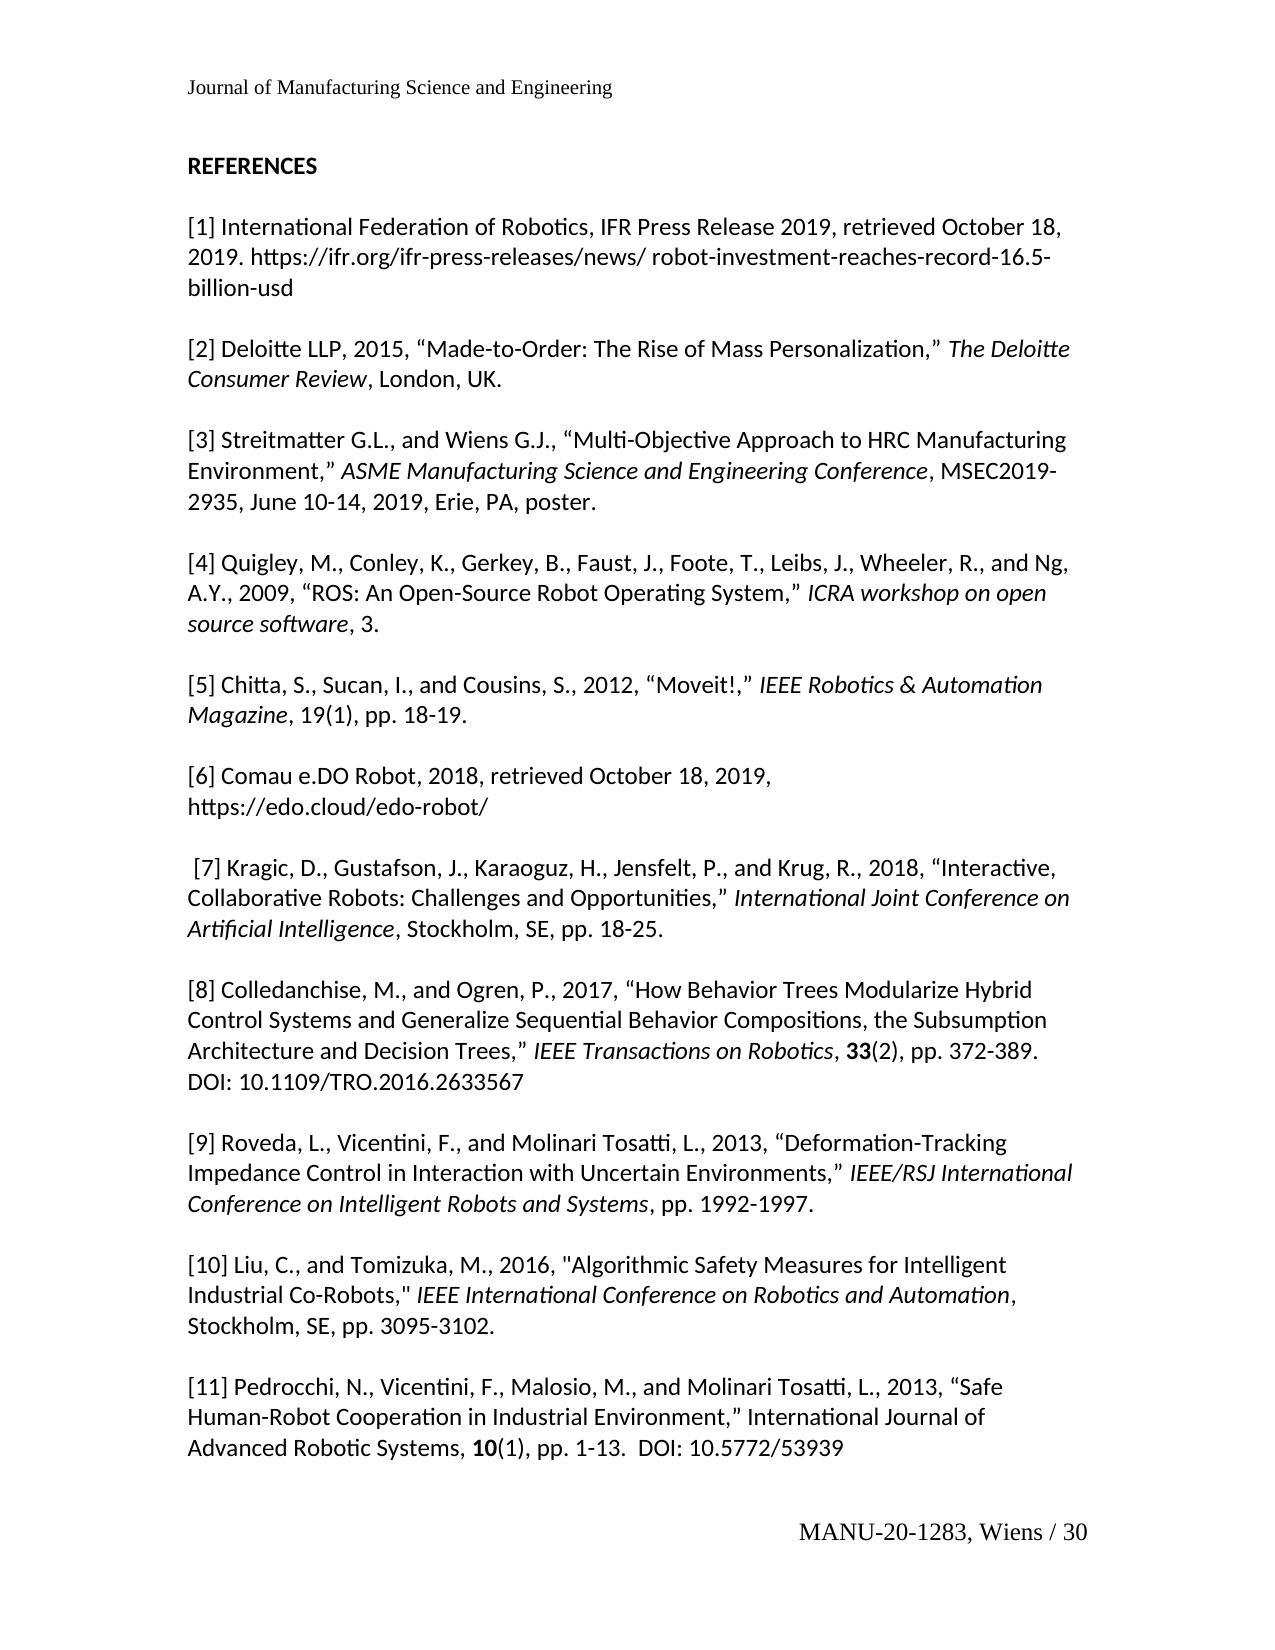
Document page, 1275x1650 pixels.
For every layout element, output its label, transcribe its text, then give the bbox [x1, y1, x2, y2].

text [6] Comau e.DO Robot, 2018, retrieved October 18, 2019, [187, 760, 1087, 791]
text REFERENCES [187, 150, 1087, 181]
text [2] Deloitte LLP, 2015, “Made-to-Order: The Rise of Mass Personalization,” The Deloitte Consumer Review, London, UK. [187, 333, 1087, 394]
text https://edo.cloud/edo-robot/ [187, 791, 1087, 821]
text [10] Liu, C., and Tomizuka, M., 2016, "Algorithmic Safety Measures for Intelligent Industrial Co-Robots," IEEE International Conference on Robotics and Automation, Stockholm, SE, pp. 3095-3102. [187, 1249, 1087, 1340]
text [8] Colledanchise, M., and Ogren, P., 2017, “How Behavior Trees Modularize Hybrid Control Systems and Generalize Sequential Behavior Compositions, the Subsumption Architecture and Decision Trees,” IEEE Transactions on Robotics, 33(2), pp. 372-389. DOI: 10.1109/TRO.2016.2633567 [187, 974, 1087, 1096]
text [1] International Federation of Robotics, IFR Press Release 2019, retrieved October 18, 2019. https://ifr.org/ifr-press-releases/news/ robot-investment-reaches-record-16.5-billion-usd [187, 211, 1087, 303]
text [7] Kragic, D., Gustafson, J., Karaoguz, H., Jensfelt, P., and Krug, R., 2018, “Interactive, Collaborative Robots: Challenges and Opportunities,” International Joint Conference on Artificial Intelligence, Stockholm, SE, pp. 18-25. [187, 852, 1087, 943]
text [11] Pedrocchi, N., Vicentini, F., Malosio, M., and Molinari Tosatti, L., 2013, “Safe Human-Robot Cooperation in Industrial Environment,” International Journal of Advanced Robotic Systems, 10(1), pp. 1-13. DOI: 10.5772/53939 [187, 1371, 1087, 1462]
text [4] Quigley, M., Conley, K., Gerkey, B., Faust, J., Foote, T., Leibs, J., Wheeler, R., and Ng, A.Y., 2009, “ROS: An Open-Source Robot Operating System,” ICRA workshop on open source software, 3. [187, 547, 1087, 638]
text [3] Streitmatter G.L., and Wiens G.J., “Multi-Objective Approach to HRC Manufacturing Environment,” ASME Manufacturing Science and Engineering Conference, MSEC2019-2935, June 10-14, 2019, Erie, PA, poster. [187, 425, 1087, 516]
text [9] Roveda, L., Vicentini, F., and Molinari Tosatti, L., 2013, “Deformation-Tracking Impedance Control in Interaction with Uncertain Environments,” IEEE/RSJ International Conference on Intelligent Robots and Systems, pp. 1992-1997. [187, 1127, 1087, 1218]
text [5] Chitta, S., Sucan, I., and Cousins, S., 2012, “Moveit!,” IEEE Robotics & Automation Magazine, 19(1), pp. 18-19. [187, 669, 1087, 730]
